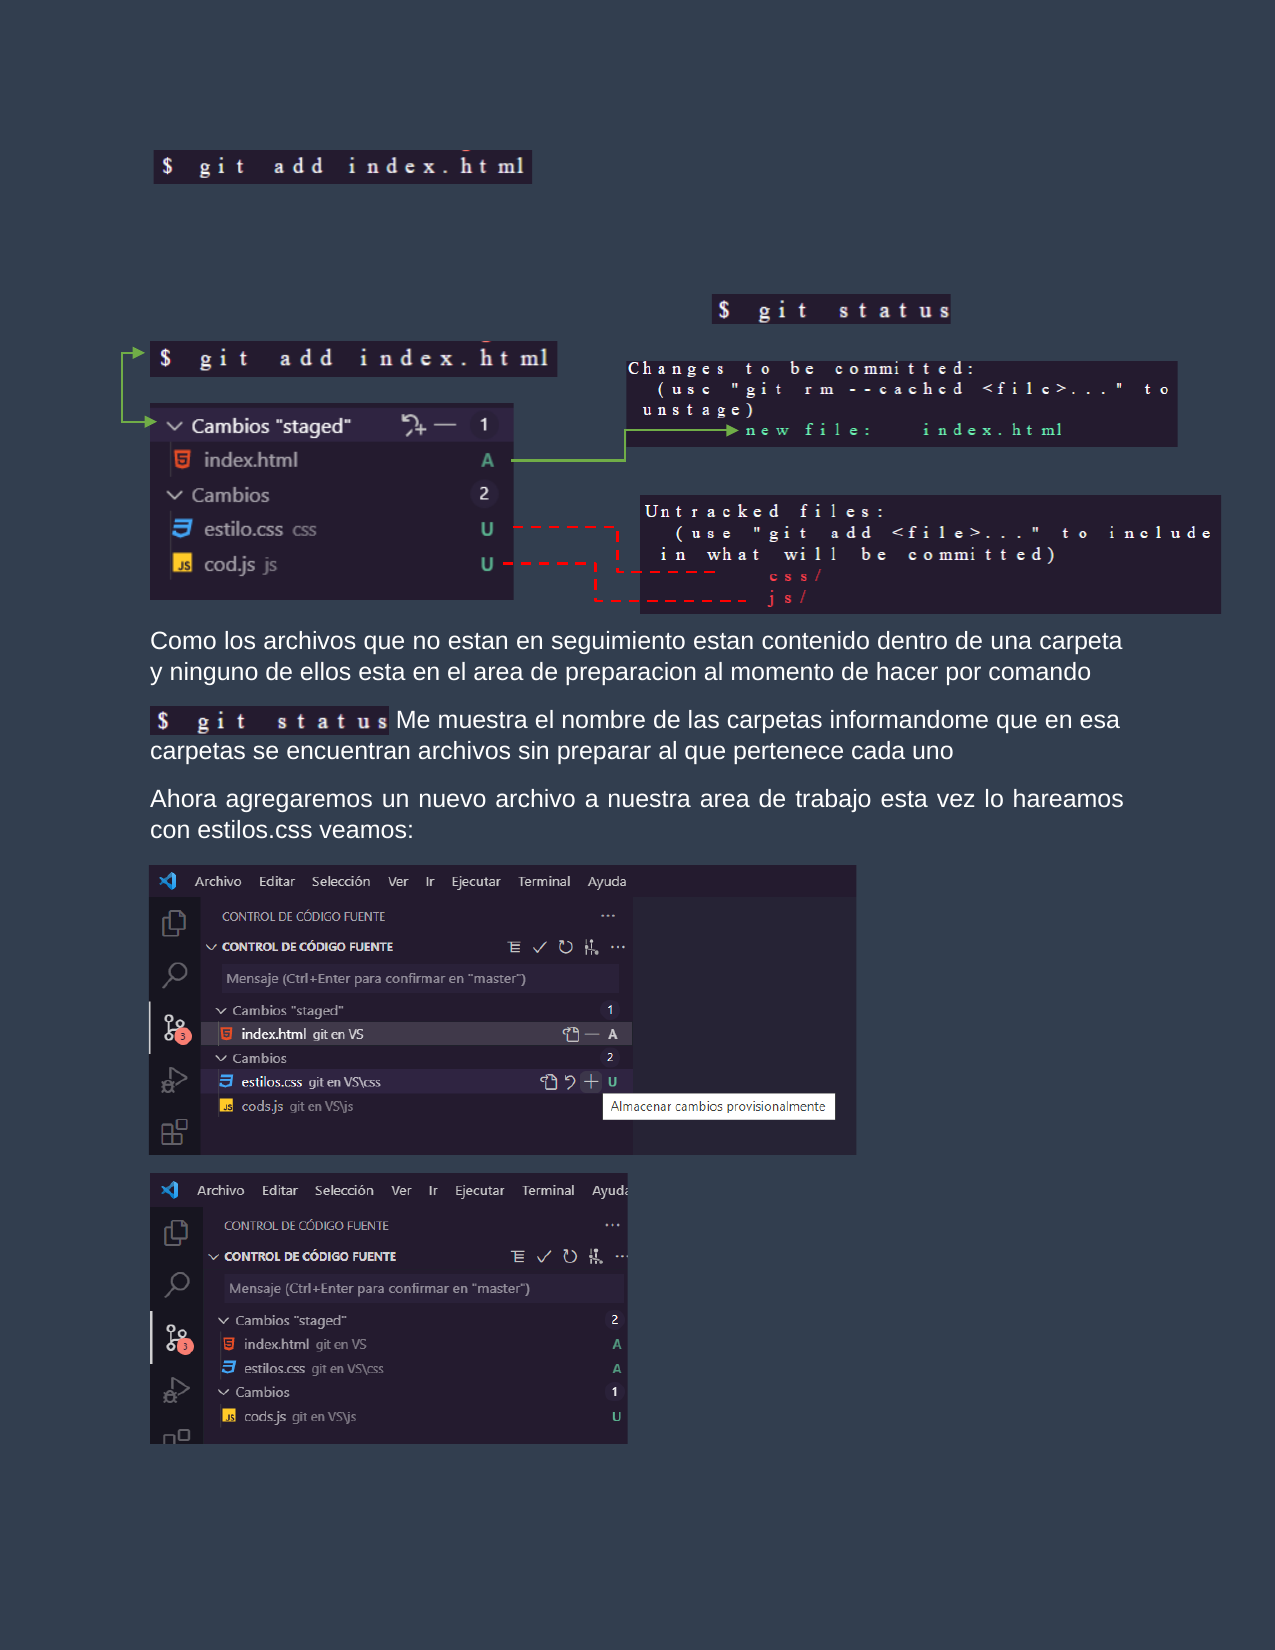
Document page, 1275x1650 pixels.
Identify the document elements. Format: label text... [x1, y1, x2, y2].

text Me muestra el nombre de las carpetas informandome que en esa carpetas se encuentran archivos sin preparar al que pertenece cada uno [150, 705, 1125, 765]
text Ahora agregaremos un nuevo archivo a nuestra area de trabajo esta vez lo hareamos con estilos.css veamos: [150, 784, 1125, 843]
picture [150, 1173, 628, 1444]
text Como los archivos que no estan en seguimiento estan contenido dentro de una carpeta y ninguno de ellos esta en el area de preparacion al momento de hacer por comando [150, 626, 1125, 686]
picture [148, 865, 857, 1155]
